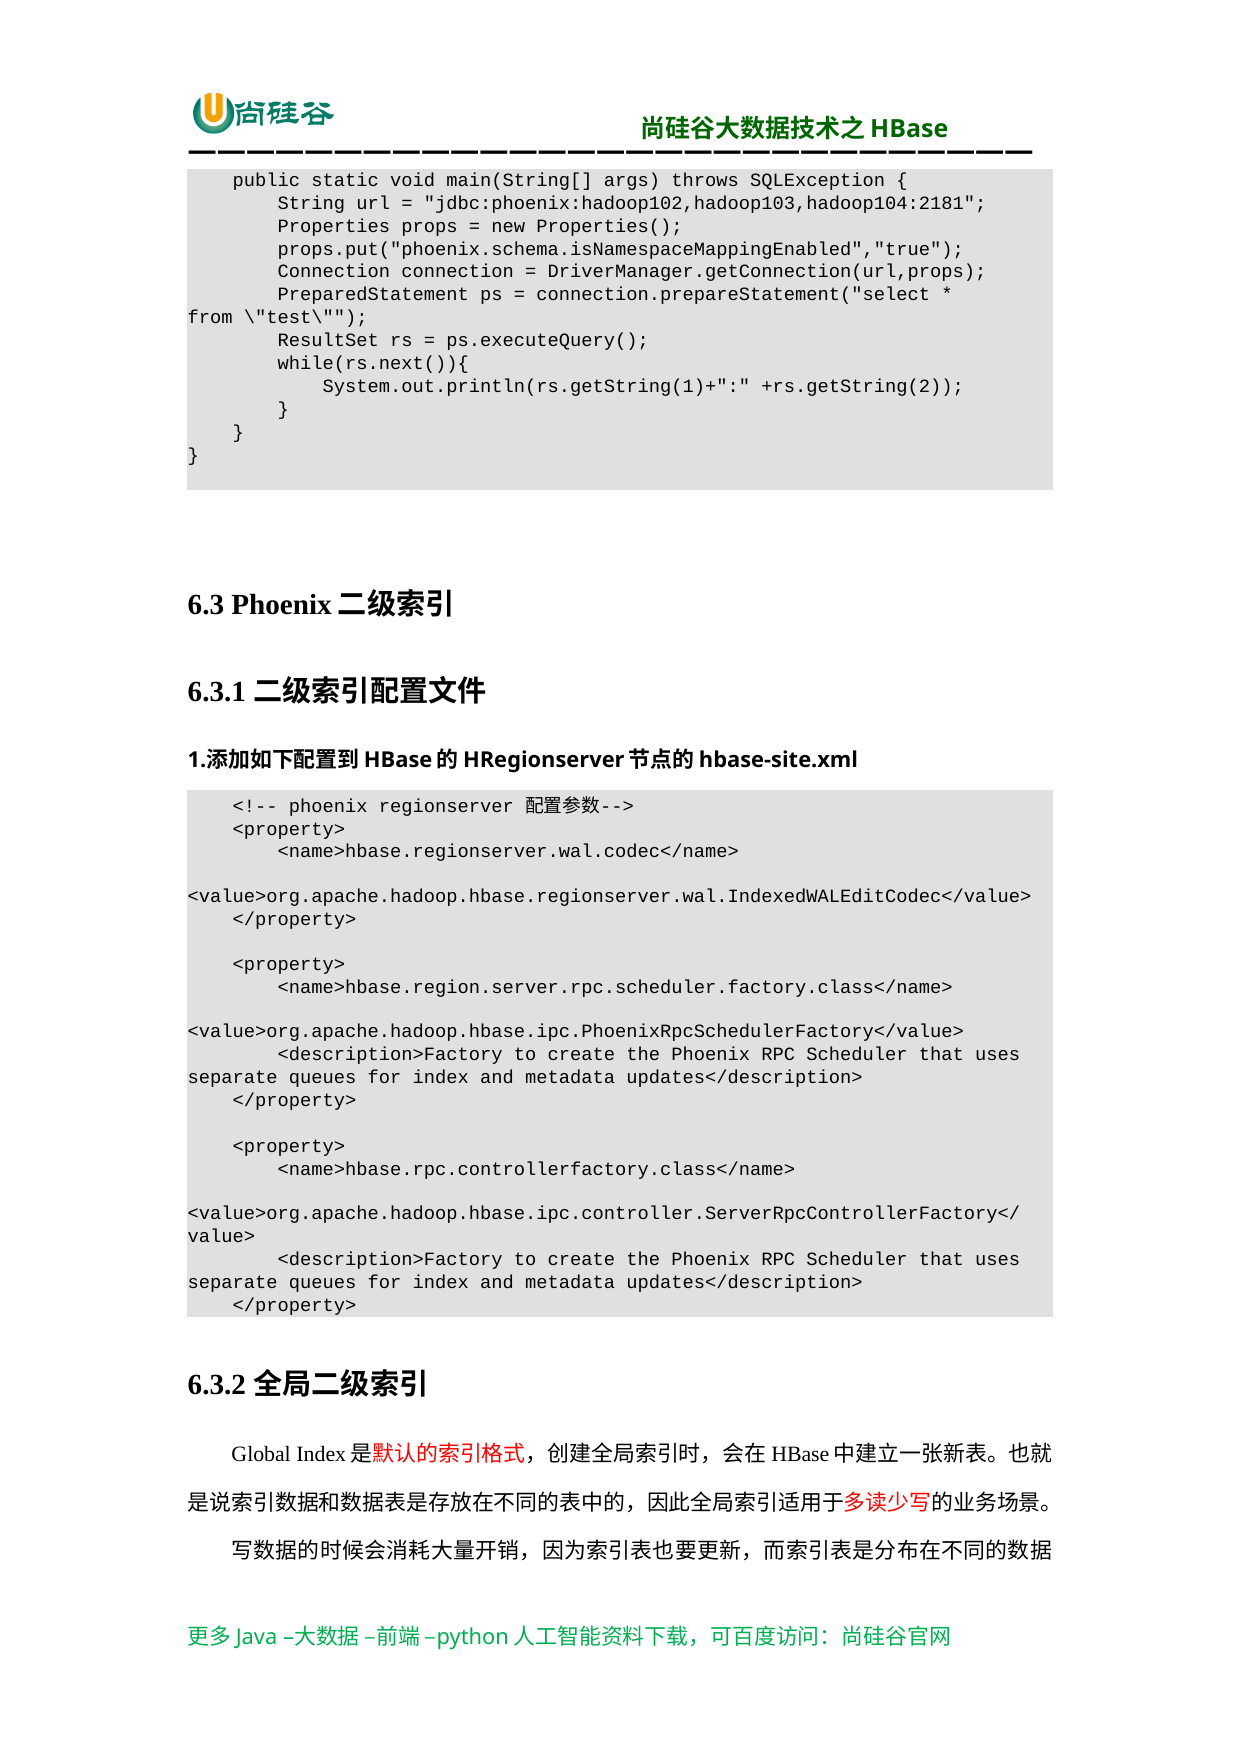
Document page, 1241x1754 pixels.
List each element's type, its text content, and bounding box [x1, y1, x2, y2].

text Global Index是默认的索引格式，创建全局索引时，会在HBase中建立一张新表。也就是说索引数据和数据表是存放在不同的表中的，因此全局索引适用于多读少写的业务场景。 [187, 1435, 1053, 1517]
text System.out.println(rs.getString(1)+":" +rs.getString(2)); [187, 375, 1053, 398]
text <value>org.apache.hadoop.hbase.regionserver.wal.IndexedWALEditCodec</value> [187, 863, 1053, 908]
text </property> [187, 1294, 1053, 1317]
text <value>org.apache.hadoop.hbase.ipc.PhoenixRpcSchedulerFactory</value> [187, 999, 1053, 1043]
text <description>Factory to create the Phoenix RPC Scheduler that uses separate queues for index and metadata updates</description> [187, 1043, 1053, 1089]
text ResultSet rs = ps.executeQuery(); [187, 329, 1053, 352]
text } [187, 444, 1053, 467]
text <property> [187, 953, 1053, 976]
picture [187, 88, 338, 138]
text } [187, 398, 1053, 421]
text </property> [187, 908, 1053, 931]
subtitle 6.3.1 二级索引配置文件 [187, 656, 1053, 721]
text while(rs.next()){ [187, 352, 1053, 375]
text <!-- phoenix regionserver 配置参数--> [187, 790, 1053, 818]
text <property> [187, 818, 1053, 841]
text <property> [187, 1135, 1053, 1158]
text <value>org.apache.hadoop.hbase.ipc.controller.ServerRpcControllerFactory</value> [187, 1181, 1053, 1248]
text props.put("phoenix.schema.isNamespaceMappingEnabled","true"); [187, 238, 1053, 261]
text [187, 1532, 1053, 1565]
text Connection connection = DriverManager.getConnection(url,props); [187, 261, 1053, 283]
text <name>hbase.rpc.controllerfactory.class</name> [187, 1158, 1053, 1181]
text PreparedStatement ps = connection.prepareStatement("select * from \"test\""); [187, 283, 1053, 329]
text String url = "jdbc:phoenix:hadoop102,hadoop103,hadoop104:2181"; [187, 192, 1053, 215]
text <name>hbase.regionserver.wal.codec</name> [187, 841, 1053, 863]
text </property> [187, 1089, 1053, 1112]
text public static void main(String[] args) throws SQLException { [187, 169, 1053, 192]
text <description>Factory to create the Phoenix RPC Scheduler that uses separate queues for index and metadata updates</description> [187, 1248, 1053, 1294]
text <name>hbase.region.server.rpc.scheduler.factory.class</name> [187, 976, 1053, 999]
text } [187, 421, 1053, 444]
text Properties props = new Properties(); [187, 215, 1053, 238]
subtitle 6.3.2 全局二级索引 [187, 1349, 1053, 1414]
text 1.添加如下配置到HBase的HRegionserver节点的hbase-site.xml [187, 742, 1053, 774]
subtitle 6.3 Phoenix二级索引 [187, 569, 1053, 634]
